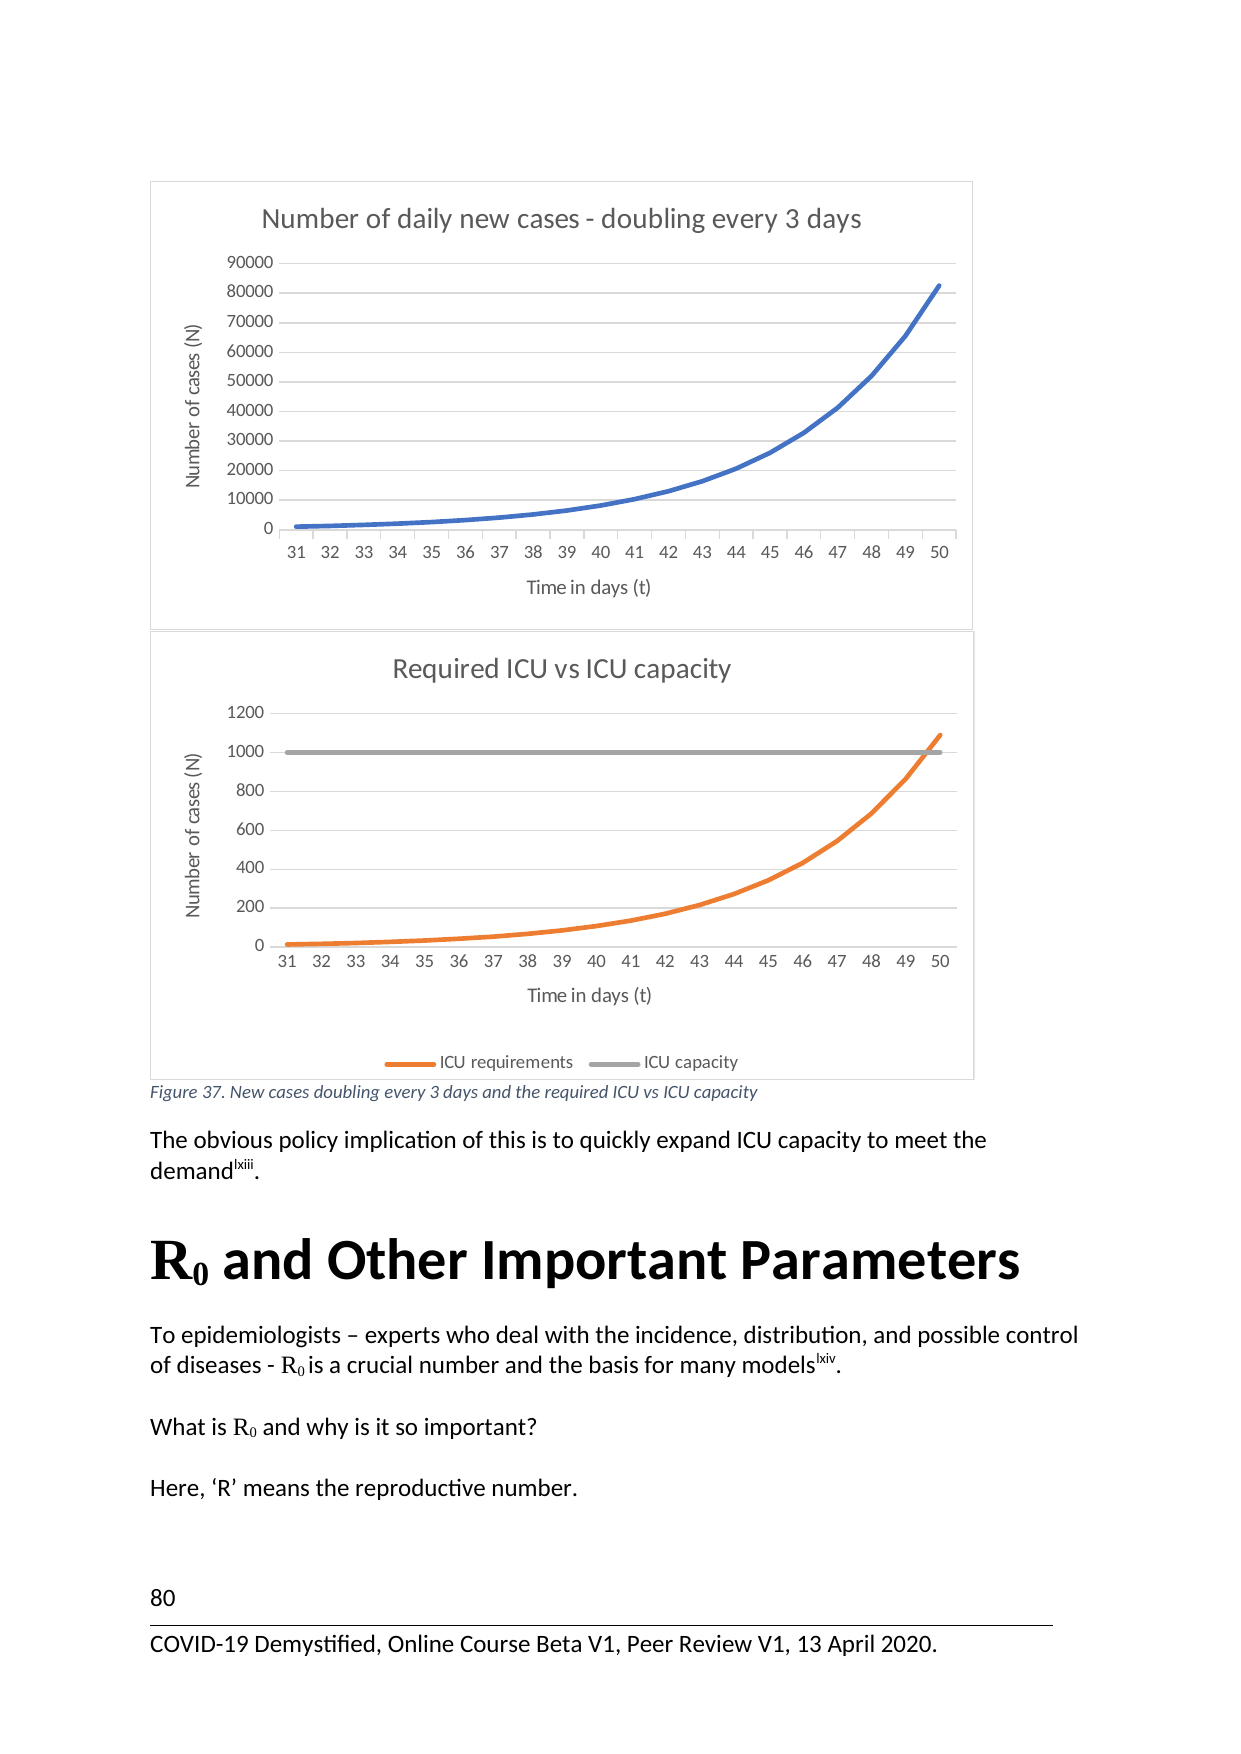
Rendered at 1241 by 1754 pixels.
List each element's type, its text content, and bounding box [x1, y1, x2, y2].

text What is R0 and why is it so important? [150, 1411, 1090, 1441]
text Figure 37. New cases doubling every 3 days and the required ICU vs ICU capacity [150, 1081, 1090, 1103]
subtitle R0 and Other Important Parameters [150, 1223, 1090, 1294]
text The obvious policy implication of this is to quickly expand ICU capacity to meet the demand. [150, 1124, 1090, 1185]
text To epidemiologists – experts who deal with the incidence, distribution, and possible control of diseases - R0 is a crucial number and the basis for many models. [150, 1319, 1090, 1380]
text Here, ‘R’ means the reproductive number. [150, 1472, 1090, 1502]
